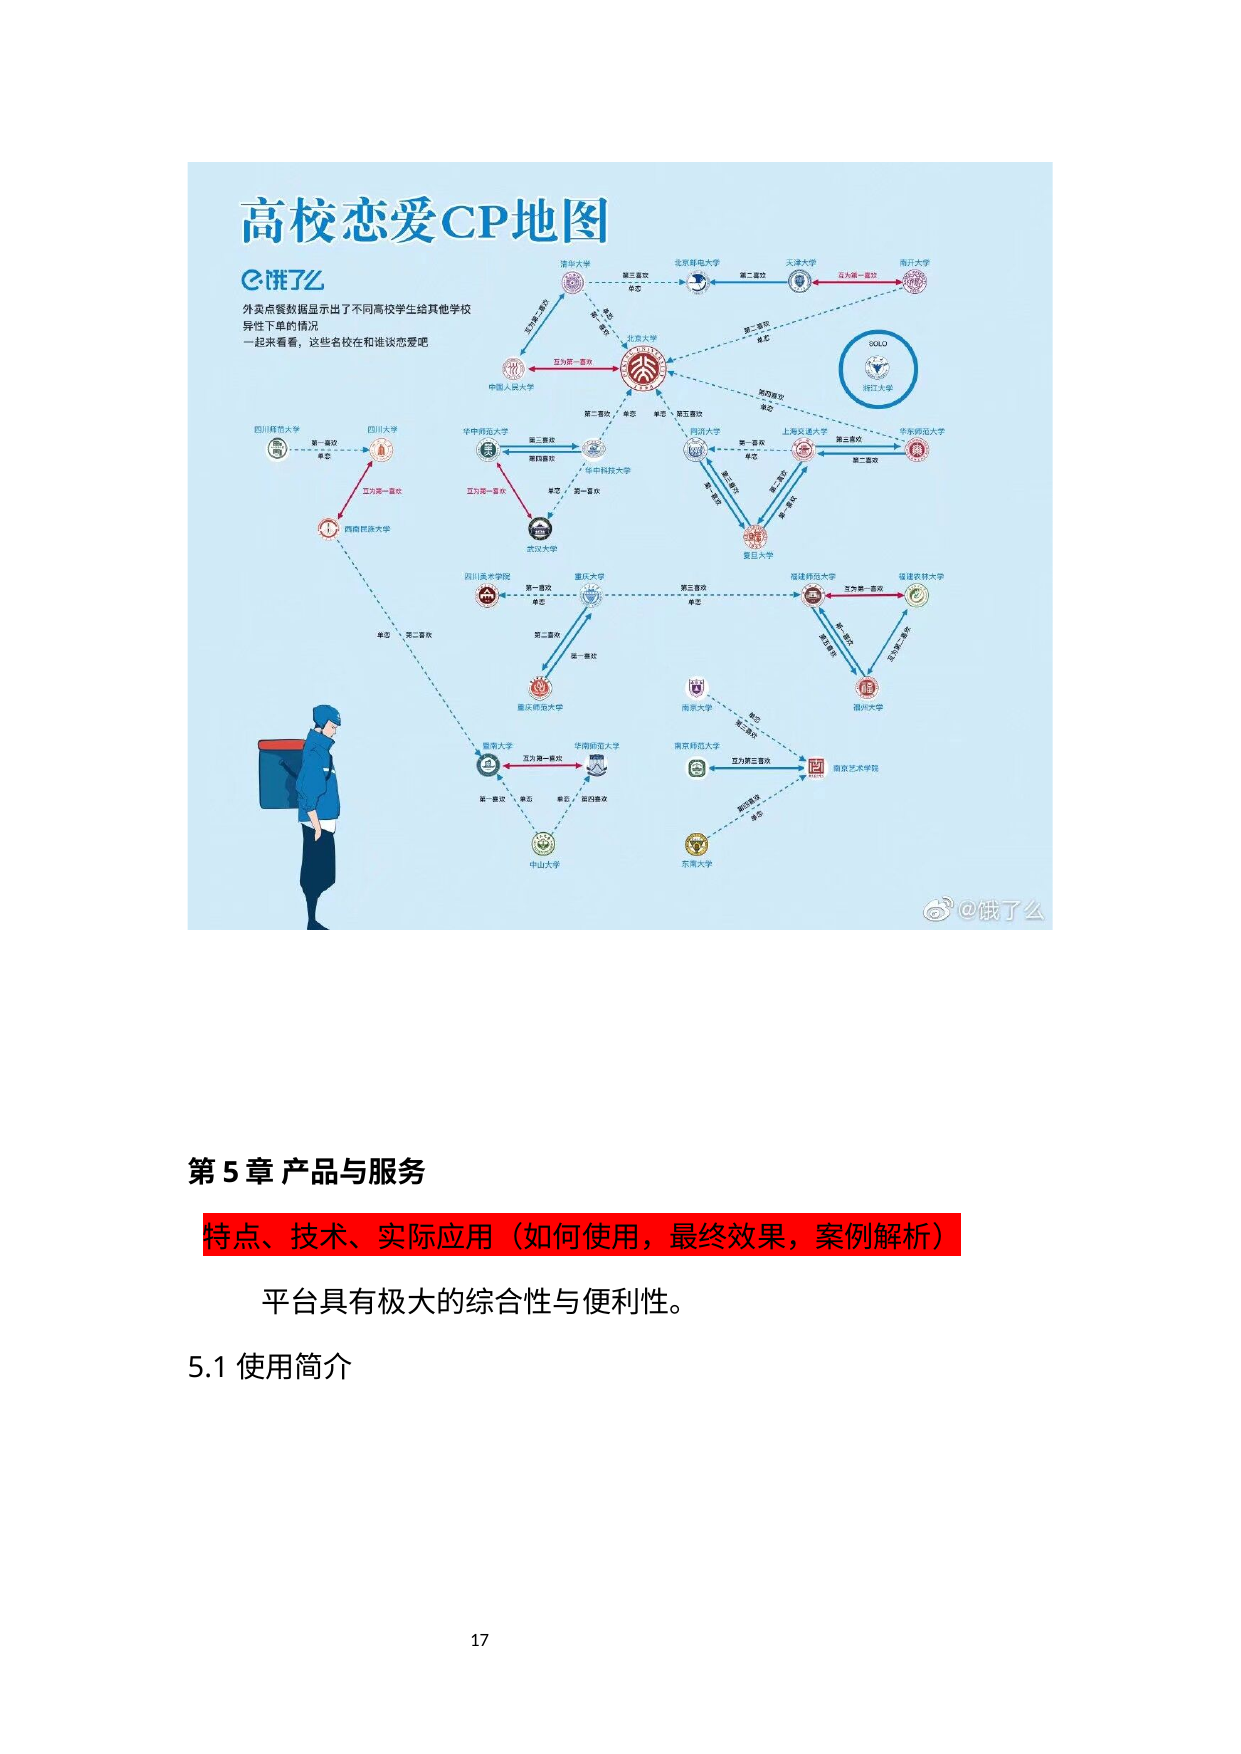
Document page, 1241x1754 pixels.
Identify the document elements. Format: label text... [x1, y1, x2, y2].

text 5.1 使用简介 [187, 1332, 1053, 1397]
text 特点、技术、实际应用（如何使用，最终效果，案例解析） [187, 1202, 1053, 1267]
picture [187, 162, 1053, 930]
text 第5章 产品与服务 [187, 1137, 1053, 1202]
text 平台具有极大的综合性与便利性。 [187, 1267, 1053, 1332]
